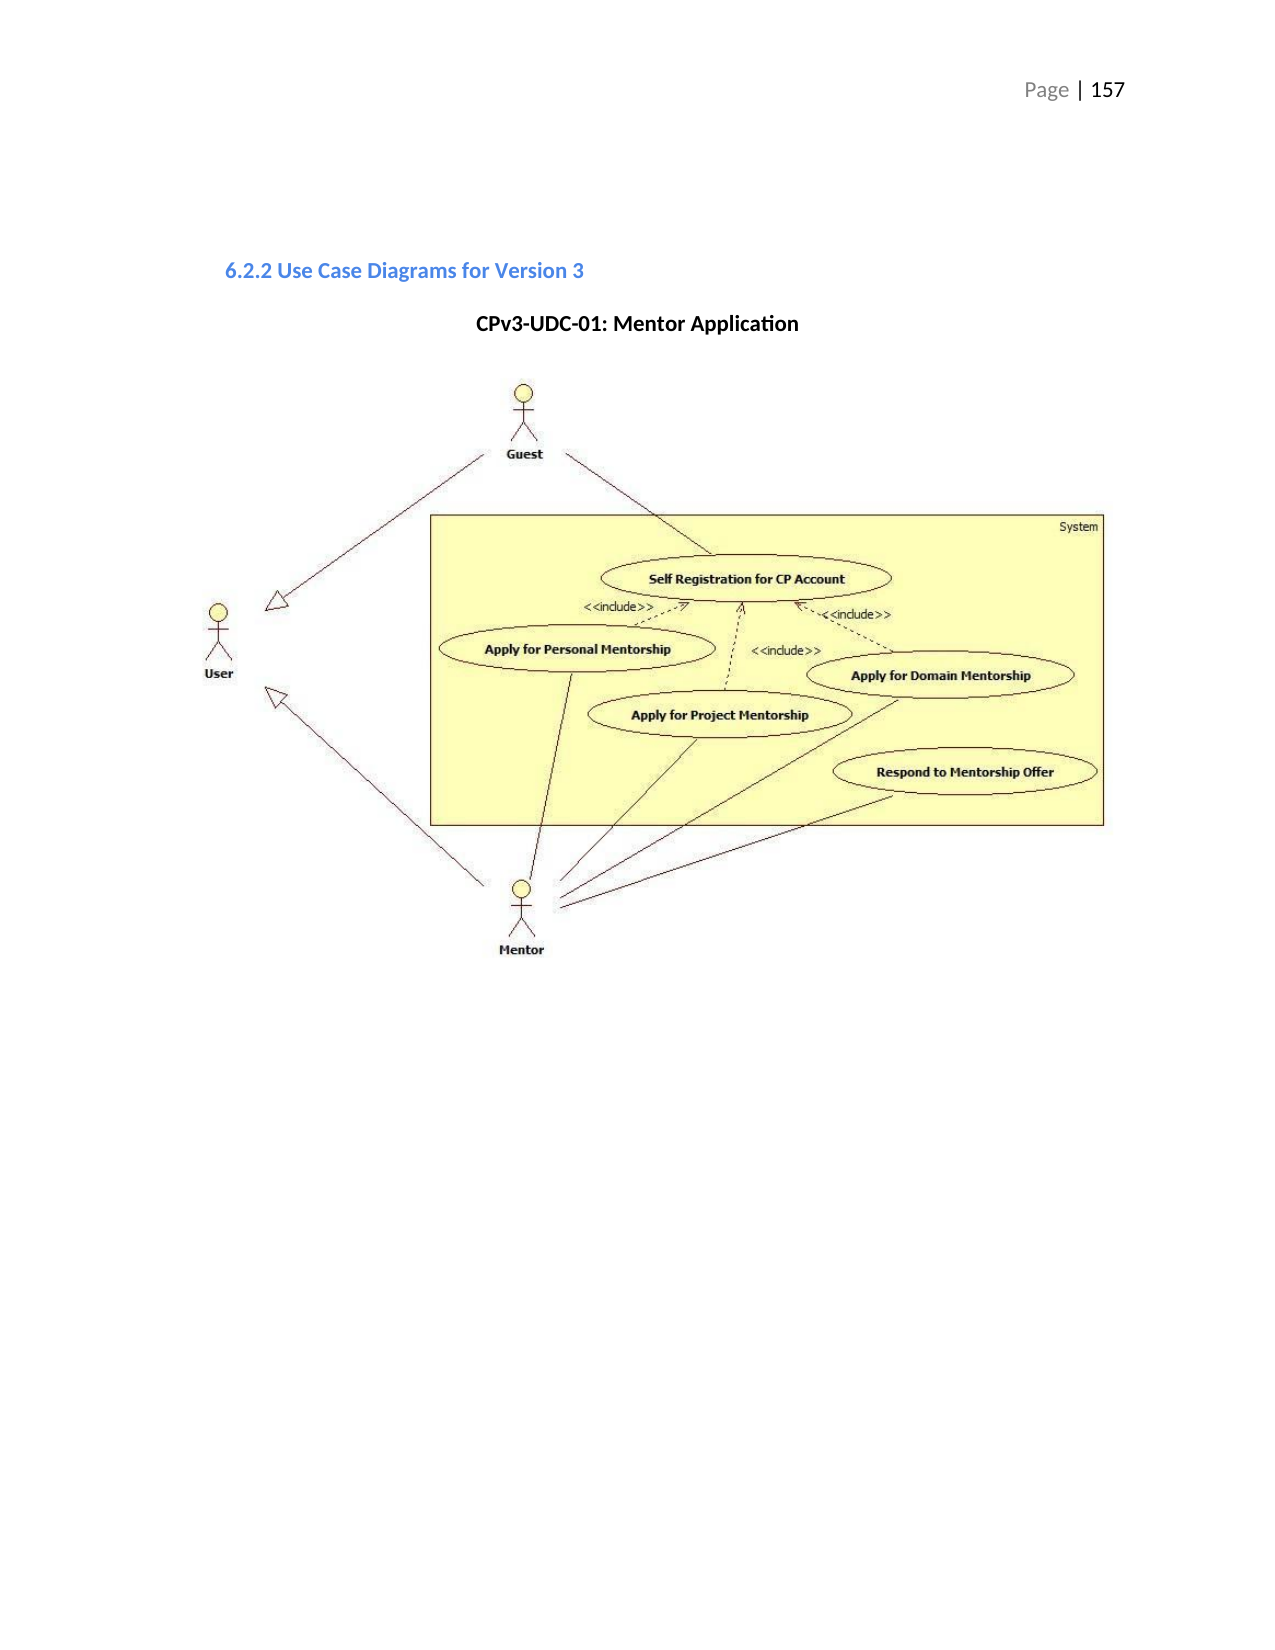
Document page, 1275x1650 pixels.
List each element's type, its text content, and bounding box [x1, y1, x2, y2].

picture [150, 362, 1125, 985]
text CPv3-UDC-01: Mentor Application [150, 309, 1125, 337]
text 6.2.2 Use Case Diagrams for Version 3 [150, 256, 1125, 284]
